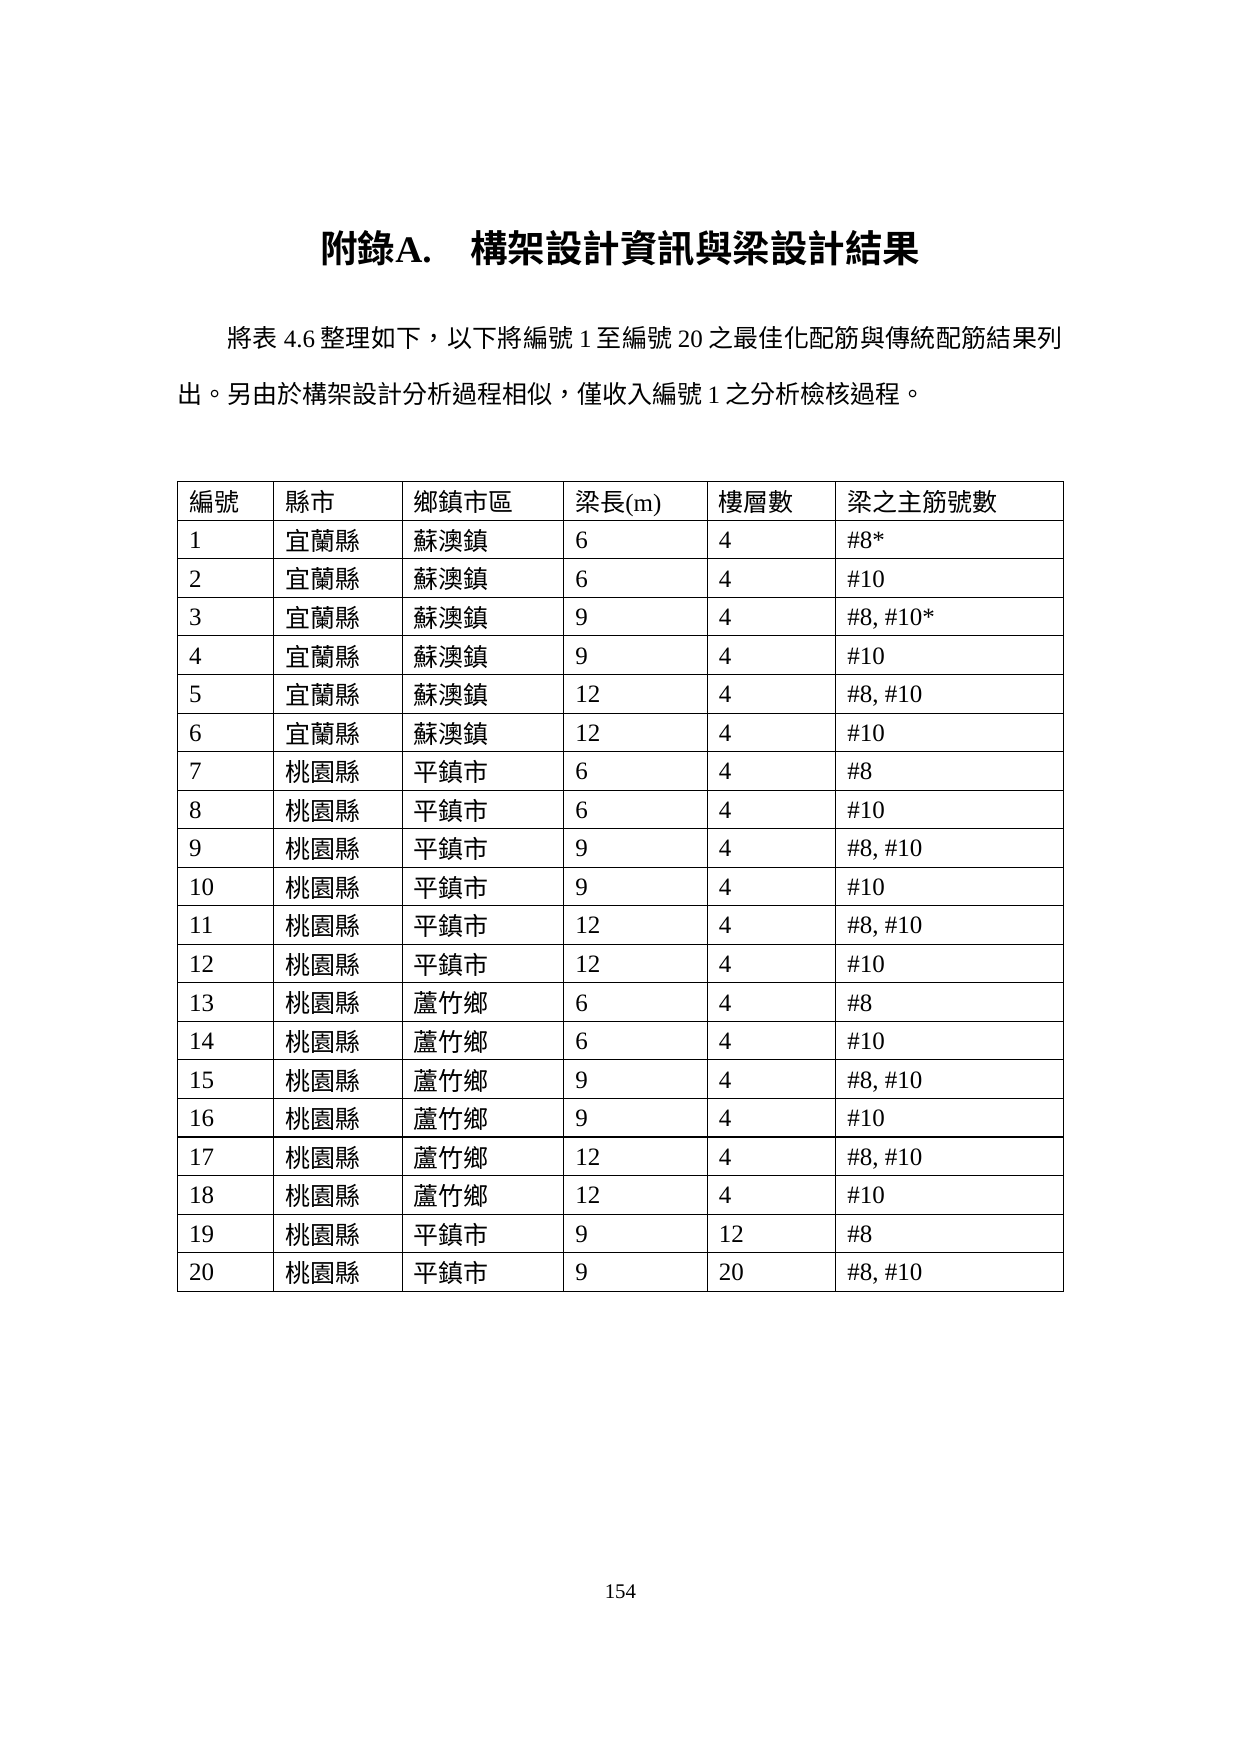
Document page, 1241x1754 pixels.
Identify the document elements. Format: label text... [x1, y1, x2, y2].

table_cell 9 [564, 1099, 707, 1136]
table_cell #10 [836, 791, 1063, 828]
table_cell #8 [836, 1215, 1063, 1252]
table_cell #10 [836, 636, 1063, 674]
table_header 編號 [178, 482, 273, 520]
table_cell #8, #10 [836, 675, 1063, 712]
table_cell 蘇澳鎮 [403, 675, 563, 712]
table_cell 20 [708, 1253, 835, 1291]
table_cell 12 [564, 906, 707, 944]
table_header 樓層數 [708, 482, 835, 520]
table_cell #10 [836, 1022, 1063, 1059]
table_cell 平鎮市 [403, 906, 563, 944]
table_cell 5 [178, 675, 273, 712]
table_cell 平鎮市 [403, 829, 563, 867]
table_cell 4 [708, 829, 835, 867]
table_cell #10 [836, 945, 1063, 982]
table_cell 蘆竹鄉 [403, 1099, 563, 1136]
table_cell #8, #10 [836, 829, 1063, 867]
table_cell 蘆竹鄉 [403, 1022, 563, 1059]
table_cell #8, #10 [836, 906, 1063, 944]
table_cell 20 [178, 1253, 273, 1291]
table_header 梁長(m) [564, 482, 707, 520]
table_cell 桃園縣 [274, 868, 402, 905]
table_cell #10 [836, 1099, 1063, 1136]
table_cell 9 [564, 829, 707, 867]
table_cell 12 [564, 1176, 707, 1213]
table_cell 宜蘭縣 [274, 559, 402, 597]
table_cell 9 [564, 868, 707, 905]
table_cell 桃園縣 [274, 1022, 402, 1059]
table_cell 4 [708, 906, 835, 944]
table_cell 桃園縣 [274, 752, 402, 789]
table_cell 蘇澳鎮 [403, 636, 563, 674]
table_cell 9 [564, 598, 707, 635]
table_cell 6 [564, 1022, 707, 1059]
table_cell 4 [708, 714, 835, 751]
table_cell 4 [708, 1022, 835, 1059]
table_cell 宜蘭縣 [274, 521, 402, 558]
table_cell 4 [708, 1099, 835, 1136]
table_cell 平鎮市 [403, 791, 563, 828]
table_cell 蘆竹鄉 [403, 1060, 563, 1098]
table_cell 蘇澳鎮 [403, 559, 563, 597]
table_cell 4 [708, 752, 835, 789]
table_cell 宜蘭縣 [274, 675, 402, 712]
table_cell 6 [564, 521, 707, 558]
table_cell 4 [708, 675, 835, 712]
table_cell 桃園縣 [274, 829, 402, 867]
table_cell 9 [564, 636, 707, 674]
table_header 梁之主筋號數 [836, 482, 1063, 520]
table_cell 14 [178, 1022, 273, 1059]
table_cell 蘆竹鄉 [403, 1176, 563, 1213]
table_cell 桃園縣 [274, 906, 402, 944]
table_cell 1 [178, 521, 273, 558]
table_cell 7 [178, 752, 273, 789]
table_cell 桃園縣 [274, 791, 402, 828]
table_cell 4 [708, 983, 835, 1021]
table_cell 宜蘭縣 [274, 636, 402, 674]
table_cell 桃園縣 [274, 983, 402, 1021]
table_cell 2 [178, 559, 273, 597]
table_cell 4 [708, 636, 835, 674]
title 構架設計資訊與梁設計結果 [177, 209, 1063, 284]
table_cell #10 [836, 714, 1063, 751]
table_cell 6 [564, 791, 707, 828]
table_cell #8 [836, 752, 1063, 789]
table_cell 平鎮市 [403, 945, 563, 982]
table_header 縣市 [274, 482, 402, 520]
table_cell 4 [708, 945, 835, 982]
table_cell 9 [564, 1253, 707, 1291]
table_cell #8* [836, 521, 1063, 558]
table_cell 9 [178, 829, 273, 867]
table_cell 平鎮市 [403, 868, 563, 905]
table_cell 桃園縣 [274, 1253, 402, 1291]
table_cell 4 [708, 1060, 835, 1098]
table_cell 宜蘭縣 [274, 598, 402, 635]
table_cell 4 [178, 636, 273, 674]
table_cell 6 [564, 983, 707, 1021]
table_cell 16 [178, 1099, 273, 1136]
table_cell 4 [708, 1138, 835, 1175]
table_cell 12 [178, 945, 273, 982]
table_cell 18 [178, 1176, 273, 1213]
table_cell 10 [178, 868, 273, 905]
table_cell #8 [836, 983, 1063, 1021]
table_cell 12 [708, 1215, 835, 1252]
table_cell #8, #10 [836, 1253, 1063, 1291]
table_cell 12 [564, 714, 707, 751]
table_cell 8 [178, 791, 273, 828]
table_cell #8, #10 [836, 1138, 1063, 1175]
table_cell 19 [178, 1215, 273, 1252]
table_cell 桃園縣 [274, 945, 402, 982]
table_cell 桃園縣 [274, 1138, 402, 1175]
table_cell 4 [708, 559, 835, 597]
table_cell 12 [564, 945, 707, 982]
table_cell 11 [178, 906, 273, 944]
table_cell 桃園縣 [274, 1215, 402, 1252]
table_cell 4 [708, 1176, 835, 1213]
table_cell #10 [836, 559, 1063, 597]
table_cell 17 [178, 1138, 273, 1175]
table_cell 桃園縣 [274, 1099, 402, 1136]
table_cell 蘇澳鎮 [403, 598, 563, 635]
table_cell 平鎮市 [403, 1253, 563, 1291]
table_cell 12 [564, 675, 707, 712]
table_cell 13 [178, 983, 273, 1021]
table_cell 平鎮市 [403, 752, 563, 789]
table_cell #10 [836, 868, 1063, 905]
table_cell 蘇澳鎮 [403, 714, 563, 751]
table_cell 宜蘭縣 [274, 714, 402, 751]
table_cell #8, #10 [836, 1060, 1063, 1098]
table_cell 9 [564, 1060, 707, 1098]
table_cell 平鎮市 [403, 1215, 563, 1252]
table_cell 6 [564, 559, 707, 597]
table_cell 蘆竹鄉 [403, 983, 563, 1021]
table_cell #10 [836, 1176, 1063, 1213]
table_cell 6 [564, 752, 707, 789]
table_header 鄉鎮市區 [403, 482, 563, 520]
table_cell #8, #10* [836, 598, 1063, 635]
table_cell 4 [708, 598, 835, 635]
table_cell 桃園縣 [274, 1176, 402, 1213]
table_cell 桃園縣 [274, 1060, 402, 1098]
table_cell 12 [564, 1138, 707, 1175]
table_cell 蘆竹鄉 [403, 1138, 563, 1175]
table_cell 4 [708, 521, 835, 558]
table_cell 4 [708, 791, 835, 828]
table_cell 15 [178, 1060, 273, 1098]
table_cell 蘇澳鎮 [403, 521, 563, 558]
table_cell 9 [564, 1215, 707, 1252]
table_cell 4 [708, 868, 835, 905]
table_cell 6 [178, 714, 273, 751]
table_cell 3 [178, 598, 273, 635]
